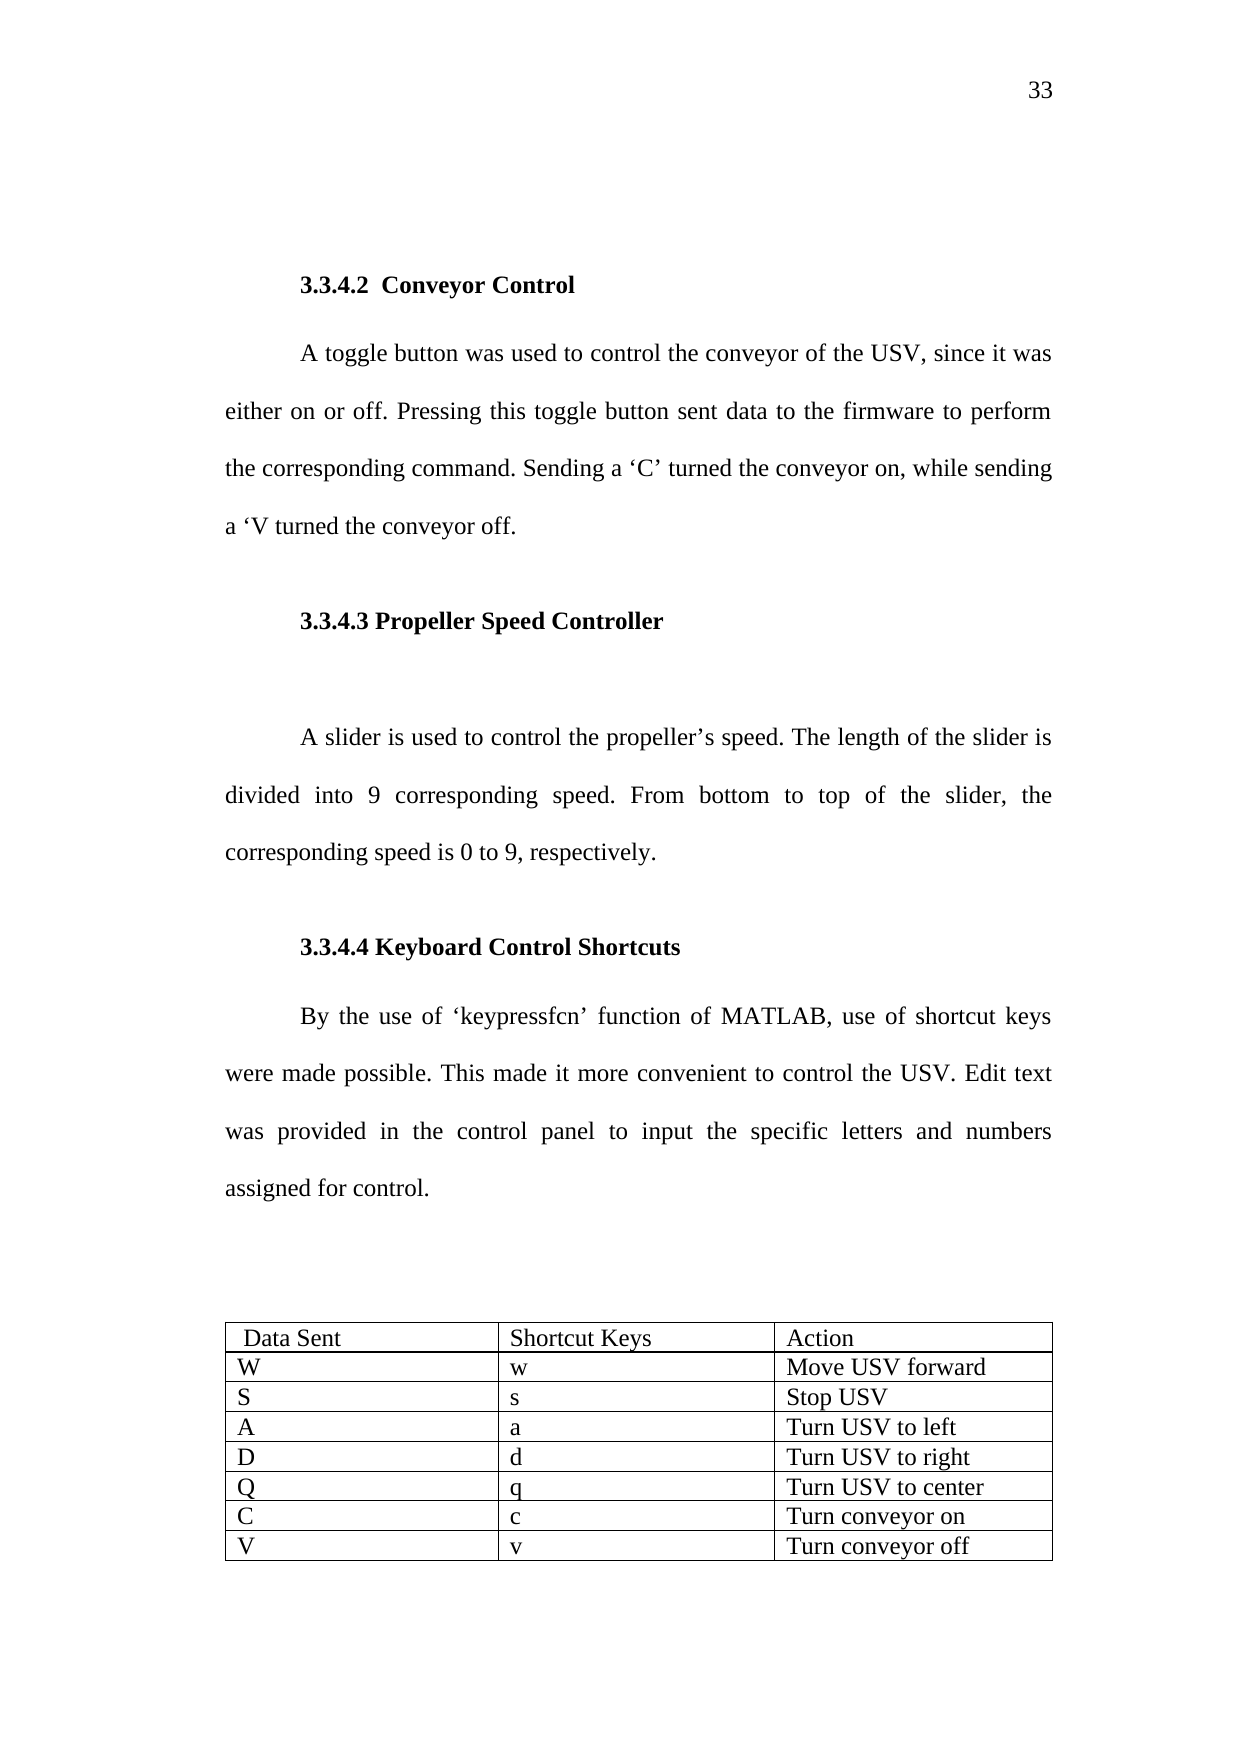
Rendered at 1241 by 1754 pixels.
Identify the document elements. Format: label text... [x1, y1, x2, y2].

table_cell Turn conveyor off [775, 1531, 1052, 1560]
table_cell A [226, 1412, 498, 1441]
table_cell Turn USV to right [775, 1442, 1052, 1471]
table_cell Turn USV to center [775, 1472, 1052, 1500]
table_cell V [226, 1531, 498, 1560]
table_cell w [499, 1353, 774, 1381]
subtitle Propeller Speed Controller [300, 606, 1053, 635]
table_header Shortcut Keys [499, 1323, 774, 1351]
table_cell C [226, 1501, 498, 1530]
table_cell d [499, 1442, 774, 1471]
text A toggle button was used to control the conveyor of the USV, since it was either on or off. Pressing this toggle button sent data to the firmware to perform the corresponding command. Sending a ‘C’ turned the conveyor on, while sending a ‘V turned the conveyor off. [225, 338, 1053, 540]
table_cell c [499, 1501, 774, 1530]
table_cell s [499, 1382, 774, 1411]
table_cell Move USV forward [775, 1353, 1052, 1381]
table_cell D [226, 1442, 498, 1471]
subtitle Keyboard Control Shortcuts [300, 932, 1053, 961]
table_header Data Sent [226, 1323, 498, 1351]
text A slider is used to control the propeller’s speed. The length of the slider is divided into 9 corresponding speed. From bottom to top of the slider, the corresponding speed is 0 to 9, respectively. [225, 722, 1053, 866]
table_cell v [499, 1531, 774, 1560]
table_cell a [499, 1412, 774, 1441]
table_header Action [775, 1323, 1052, 1351]
table_cell Turn conveyor on [775, 1501, 1052, 1530]
table_cell W [226, 1353, 498, 1381]
table_cell q [499, 1472, 774, 1500]
table_cell Turn USV to left [775, 1412, 1052, 1441]
text By the use of ‘keypressfcn’ function of MATLAB, use of shortcut keys were made possible. This made it more convenient to control the USV. Edit text was provided in the control panel to input the specific letters and numbers assigned for control. [225, 1001, 1053, 1202]
subtitle Conveyor Control [300, 270, 1053, 299]
table_cell S [226, 1382, 498, 1411]
table_cell Q [226, 1472, 498, 1500]
table_cell Stop USV [775, 1382, 1052, 1411]
